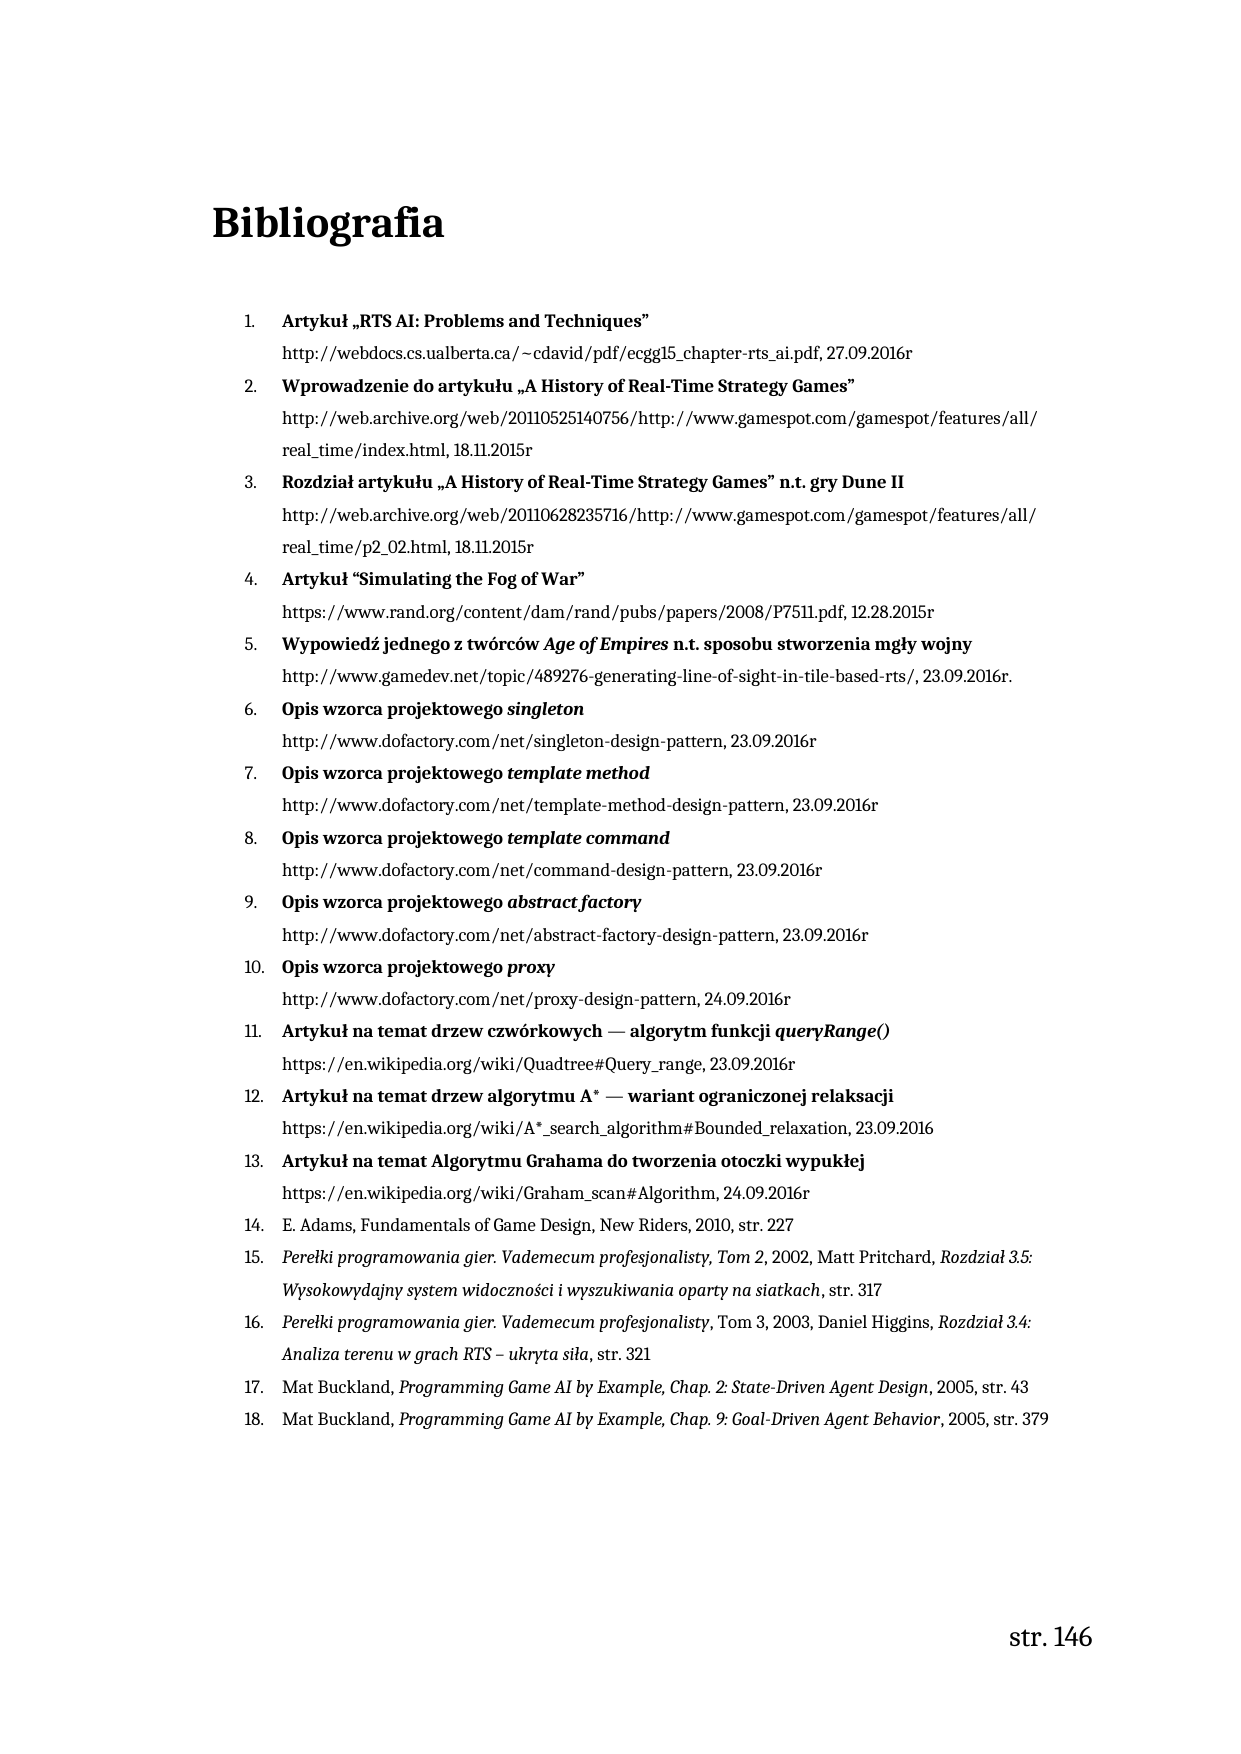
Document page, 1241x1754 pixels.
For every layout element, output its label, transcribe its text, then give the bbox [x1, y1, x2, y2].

list https://en.wikipedia.org/wiki/Graham_scan#Algorithm, 24.09.2016r [282, 1182, 1092, 1204]
text Wypowiedź jednego z twórców Age of Empires n.t. sposobu stworzenia mgły wojny http://www.gamedev.net/topic/489276-generating-line-of-sight-in-tile-based-rts/, 23.09.2016r. [244, 633, 1092, 687]
text Opis wzorca projektowego abstract factory http://www.dofactory.com/net/abstract-factory-design-pattern, 23.09.2016r [244, 892, 1092, 946]
text Artykuł na temat drzew czwórkowych — algorytm funkcji queryRange() [244, 1021, 1092, 1042]
list https://en.wikipedia.org/wiki/Quadtree#Query_range, 23.09.2016r [282, 1053, 1092, 1075]
list http://web.archive.org/web/20110628235716/http://www.gamespot.com/gamespot/features/all/real_time/p2_02.html, 18.11.2015r [282, 504, 1092, 558]
text Artykuł na temat Algorytmu Grahama do tworzenia otoczki wypukłej [244, 1150, 1092, 1172]
list https://www.rand.org/content/dam/rand/pubs/papers/2008/P7511.pdf, 12.28.2015r [282, 601, 1092, 623]
text Perełki programowania gier. Vademecum profesjonalisty, Tom 2, 2002, Matt Pritchard, Rozdział 3.5: Wysokowydajny system widoczności i wyszukiwania oparty na siatkach, str. 317 [244, 1247, 1092, 1301]
text Opis wzorca projektowego singleton http://www.dofactory.com/net/singleton-design-pattern, 23.09.2016r [244, 698, 1092, 752]
text Opis wzorca projektowego template command http://www.dofactory.com/net/command-design-pattern, 23.09.2016r [244, 827, 1092, 881]
text Mat Buckland, Programming Game AI by Example, Chap. 2: State-Driven Agent Design, 2005, str. 43 [244, 1376, 1092, 1398]
text Wprowadzenie do artykułu „A History of Real-Time Strategy Games” [244, 375, 1092, 397]
text E. Adams, Fundamentals of Game Design, New Riders, 2010, str. 227 [244, 1215, 1092, 1236]
text Artykuł na temat drzew algorytmu A* — wariant ograniczonej relaksacji [244, 1086, 1092, 1107]
subtitle Bibliografia [213, 198, 1092, 248]
text Artykuł “Simulating the Fog of War” [244, 569, 1092, 590]
text Mat Buckland, Programming Game AI by Example, Chap. 9: Goal-Driven Agent Behavior, 2005, str. 379 [244, 1408, 1092, 1430]
text Artykuł „RTS AI: Problems and Techniques” http://webdocs.cs.ualberta.ca/~cdavid/pdf/ecgg15_chapter-rts_ai.pdf, 27.09.2016r [244, 311, 1092, 364]
text Rozdział artykułu „A History of Real-Time Strategy Games” n.t. gry Dune II [244, 472, 1092, 493]
text Perełki programowania gier. Vademecum profesjonalisty, Tom 3, 2003, Daniel Higgins, Rozdział 3.4: Analiza terenu w grach RTS – ukryta siła, str. 321 [244, 1312, 1092, 1365]
list https://en.wikipedia.org/wiki/A*_search_algorithm#Bounded_relaxation, 23.09.2016 [282, 1118, 1092, 1139]
text Opis wzorca projektowego proxy http://www.dofactory.com/net/proxy-design-pattern, 24.09.2016r [244, 956, 1092, 1010]
list http://web.archive.org/web/20110525140756/http://www.gamespot.com/gamespot/features/all/real_time/index.html, 18.11.2015r [282, 407, 1092, 461]
text Opis wzorca projektowego template method http://www.dofactory.com/net/template-method-design-pattern, 23.09.2016r [244, 763, 1092, 816]
